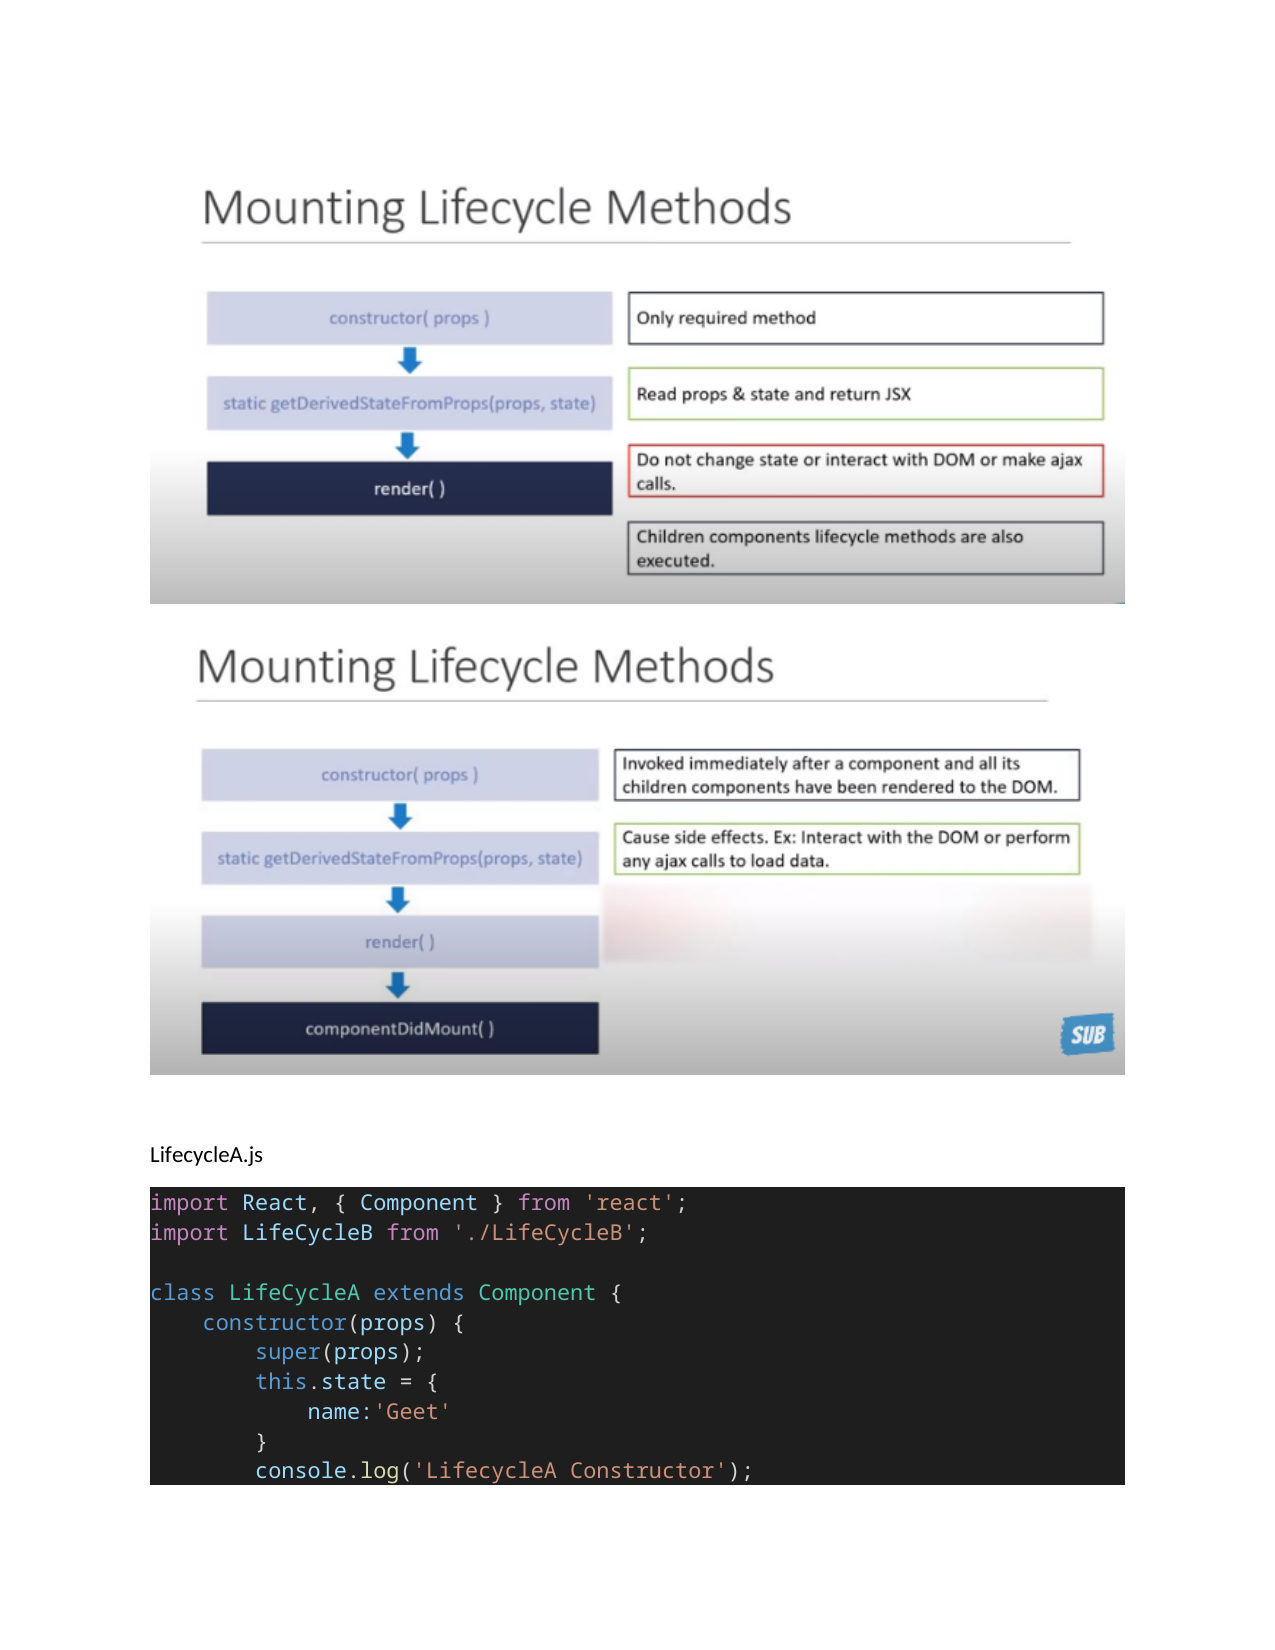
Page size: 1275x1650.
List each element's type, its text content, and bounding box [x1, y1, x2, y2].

text import React, { Component } from 'react'; [150, 1187, 1125, 1217]
text LifecycleA.js [150, 1141, 1125, 1168]
text import LifeCycleB from './LifeCycleB'; [150, 1217, 1125, 1247]
text console.log('LifecycleA Constructor'); [150, 1456, 1125, 1485]
text } [150, 1426, 1125, 1456]
picture [150, 150, 1125, 604]
text class LifeCycleA extends Component { [150, 1277, 1125, 1307]
text this.state = { [150, 1366, 1125, 1396]
text name:'Geet' [150, 1396, 1125, 1426]
text constructor(props) { [150, 1307, 1125, 1336]
picture [150, 622, 1125, 1075]
text super(props); [150, 1336, 1125, 1366]
